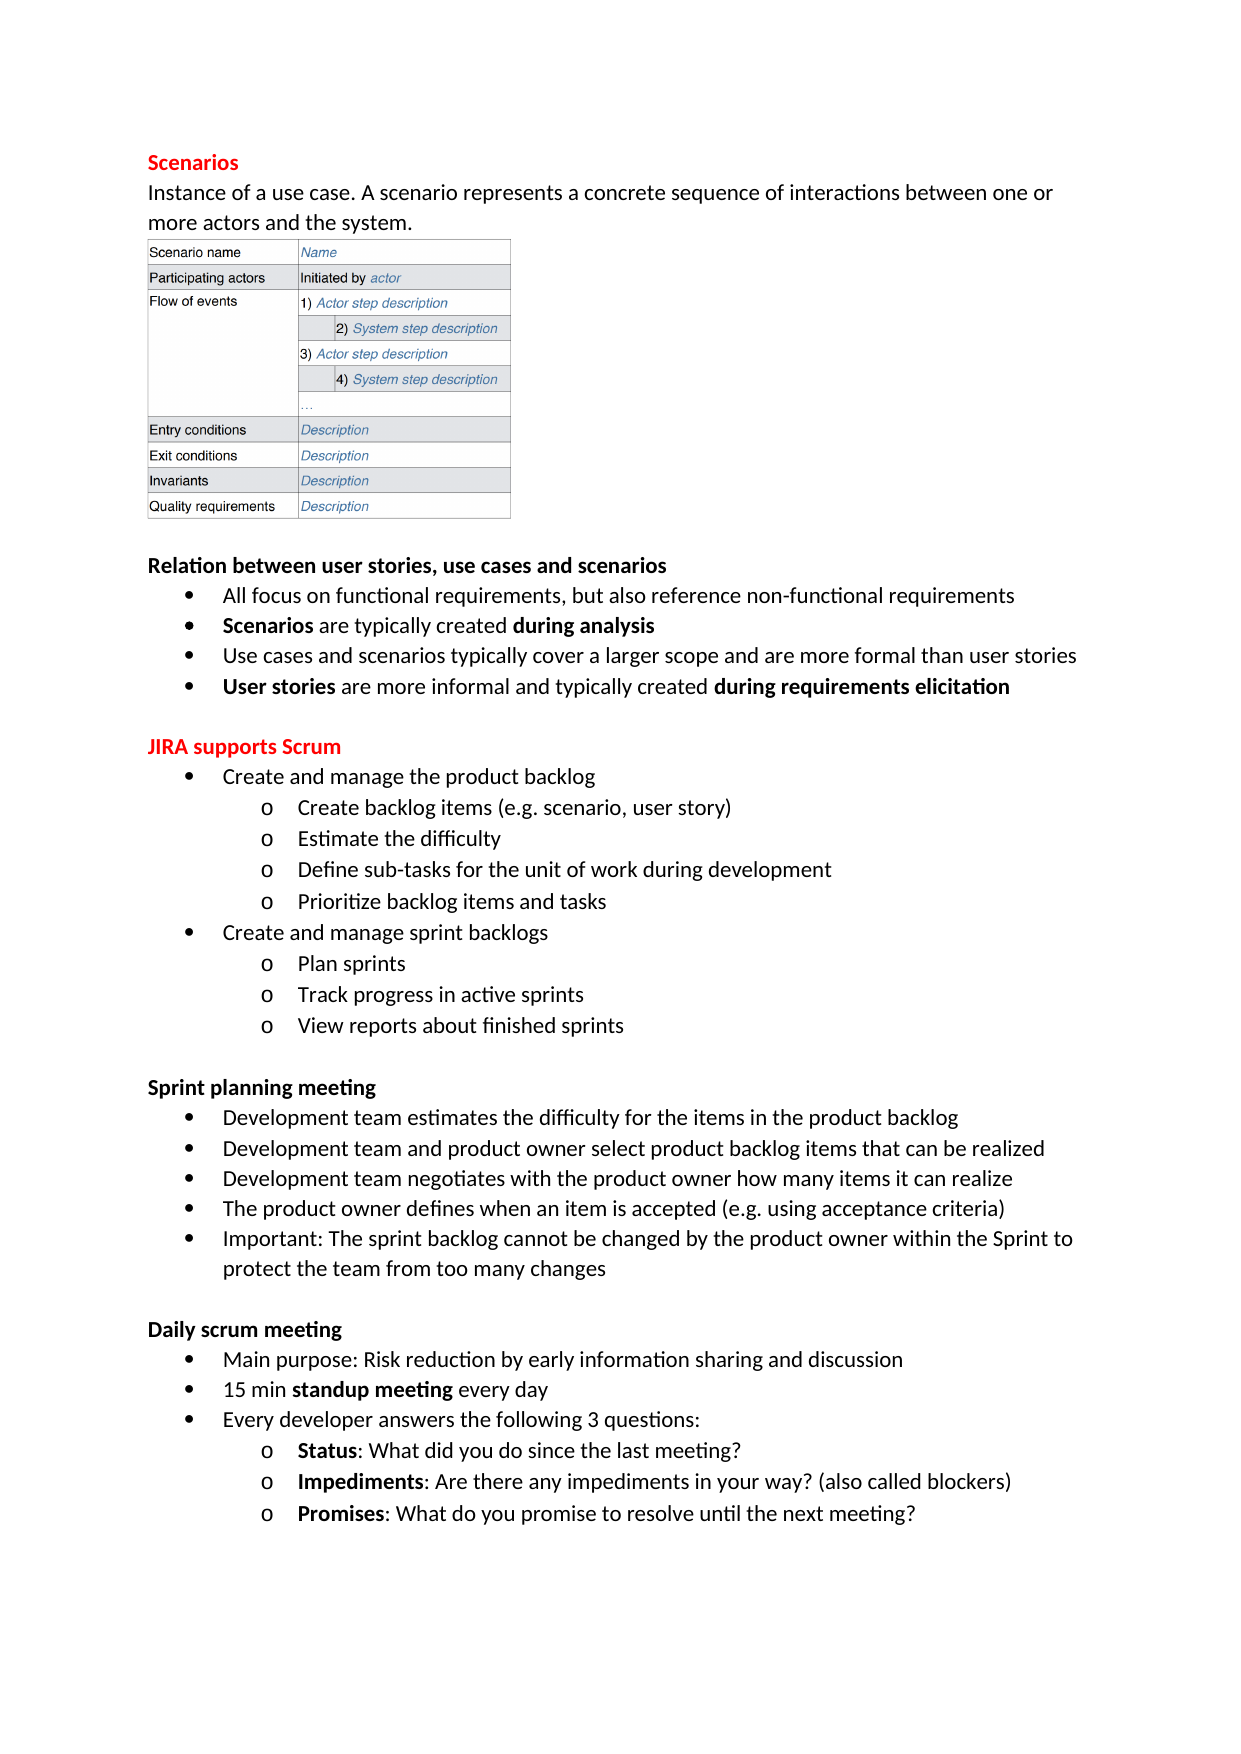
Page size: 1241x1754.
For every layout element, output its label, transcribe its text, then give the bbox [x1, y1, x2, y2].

text JIRA supports Scrum [148, 732, 1093, 760]
list Development team estimates the difficulty for the items in the product backlog [185, 1103, 1093, 1131]
list Main purpose: Risk reduction by early information sharing and discussion [185, 1345, 1093, 1373]
list 15 min standup meeting every day [185, 1375, 1093, 1403]
list Status: What did you do since the last meeting? [260, 1436, 1093, 1465]
list Track progress in active sprints [260, 980, 1093, 1009]
text Daily scrum meeting [148, 1315, 1093, 1343]
list Define sub-tasks for the unit of work during development [260, 856, 1093, 885]
list All focus on functional requirements, but also reference non-functional requirements [185, 581, 1093, 609]
text Sprint planning meeting [148, 1073, 1093, 1101]
list The product owner defines when an item is accepted (e.g. using acceptance criteria) [185, 1194, 1093, 1222]
text Scenarios [148, 148, 1093, 176]
picture [147, 238, 511, 519]
text Instance of a use case. A scenario represents a concrete sequence of interactions between one or more actors and the system. [148, 178, 1093, 236]
list Every developer answers the following 3 questions: [185, 1406, 1093, 1433]
list Use cases and scenarios typically cover a larger scope and are more formal than user stories [185, 642, 1093, 669]
list Create backlog items (e.g. scenario, user story) [260, 793, 1093, 822]
list Estimate the difficulty [260, 824, 1093, 853]
list Scenarios are typically created during analysis [185, 611, 1093, 639]
list Create and manage the product backlog [185, 762, 1093, 790]
list Development team negotiates with the product owner how many items it can realize [185, 1164, 1093, 1192]
list View reports about finished sprints [260, 1012, 1093, 1041]
list Development team and product owner select product backlog items that can be realized [185, 1134, 1093, 1162]
list Promises: What do you promise to resolve until the next meeting? [260, 1499, 1093, 1528]
list User stories are more informal and typically created during requirements elicitation [185, 672, 1093, 700]
list Prioritize backlog items and tasks [260, 887, 1093, 916]
list Impediments: Are there any impediments in your way? (also called blockers) [260, 1467, 1093, 1496]
text Relation between user stories, use cases and scenarios [148, 551, 1093, 579]
list Important: The sprint backlog cannot be changed by the product owner within the Sprint to protect the team from too many changes [185, 1224, 1093, 1282]
list Plan sprints [260, 949, 1093, 978]
list Create and manage sprint backlogs [185, 918, 1093, 946]
